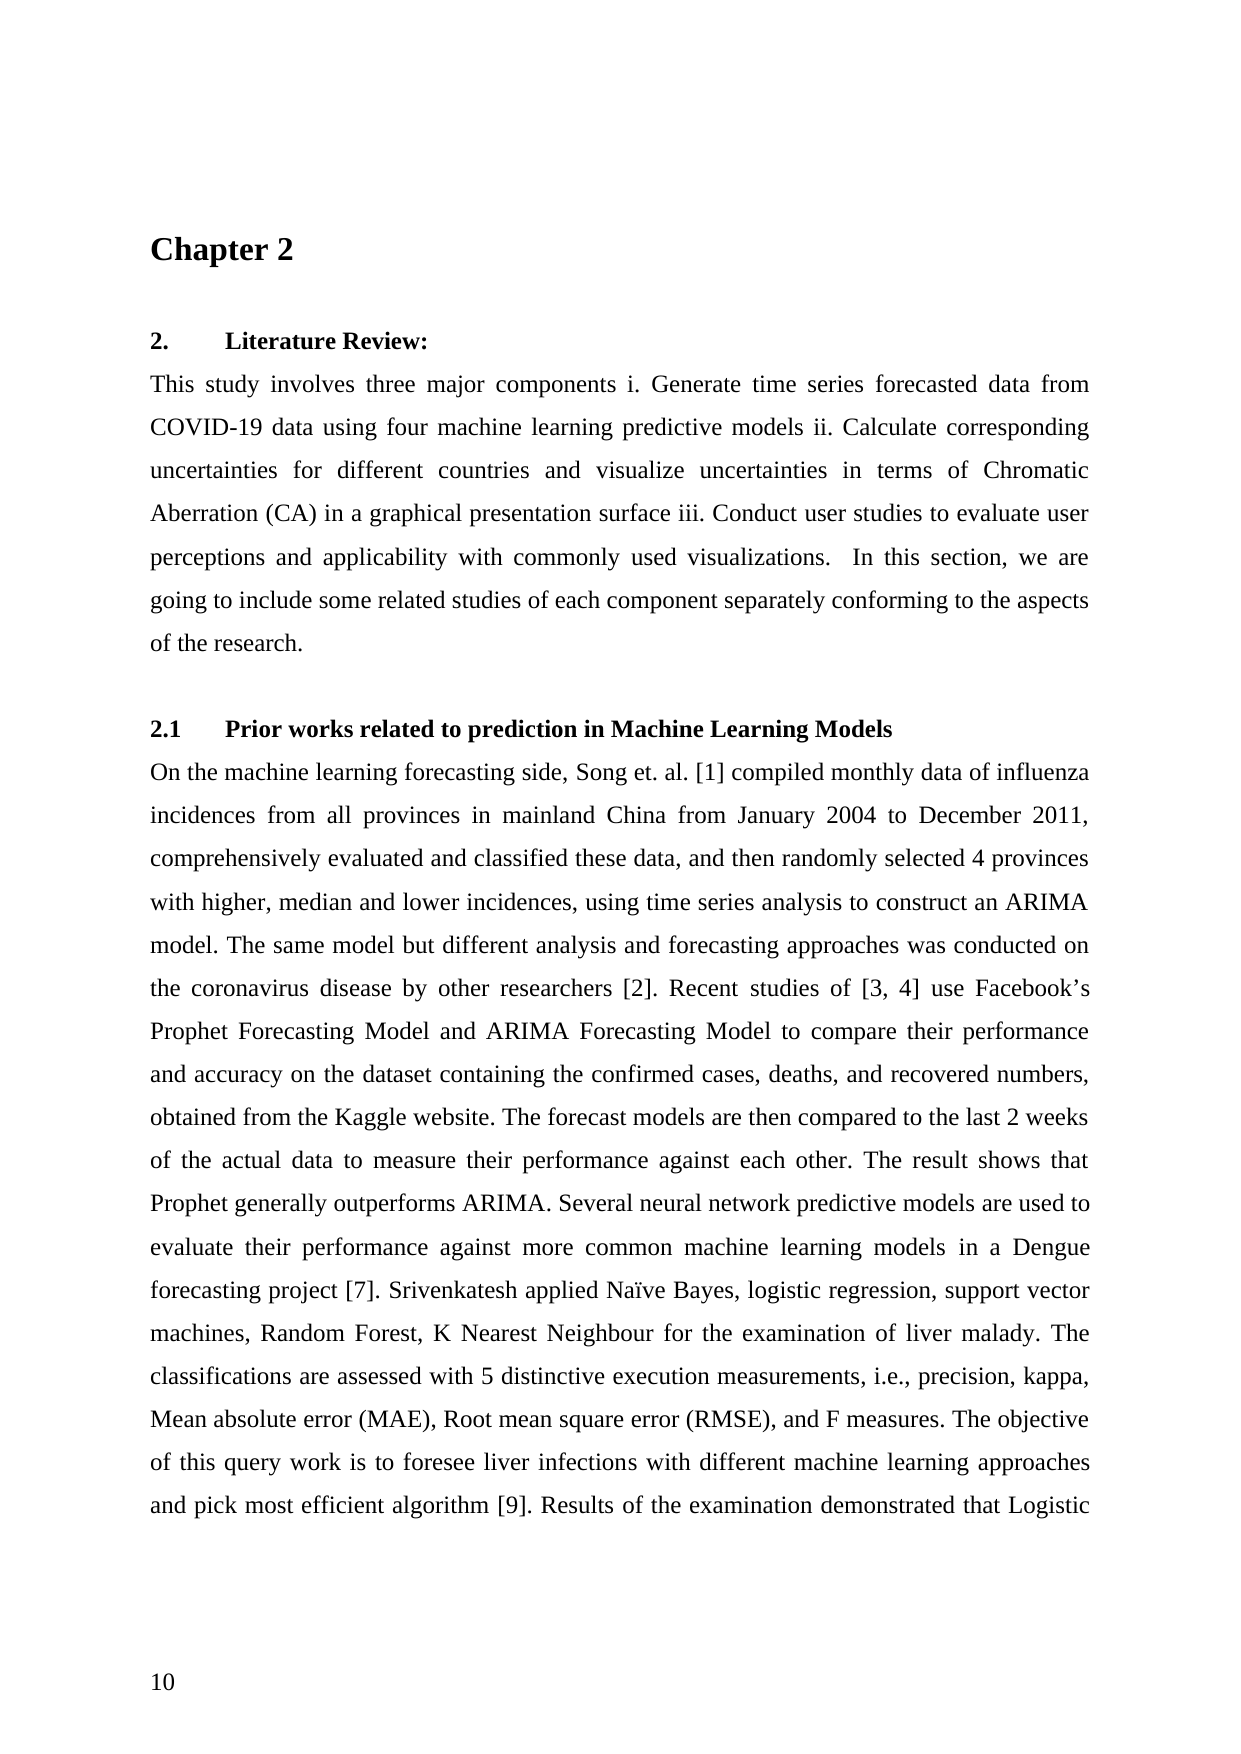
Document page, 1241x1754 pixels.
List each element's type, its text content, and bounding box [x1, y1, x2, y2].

text 2. Literature Review: This study involves three major components i. Generate time series forecasted data from COVID-19 data using four machine learning predictive models ii. Calculate corresponding uncertainties for different countries and visualize uncertainties in terms of Chromatic Aberration (CA) in a graphical presentation surface iii. Conduct user studies to evaluate user perceptions and applicability with commonly used visualizations. In this section, we are going to include some related studies of each component separately conforming to the aspects of the research. [150, 326, 1090, 657]
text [150, 757, 1090, 1519]
text 2.1 Prior works related to prediction in Machine Learning Models [150, 714, 1090, 743]
text Chapter 2 [150, 229, 1090, 267]
